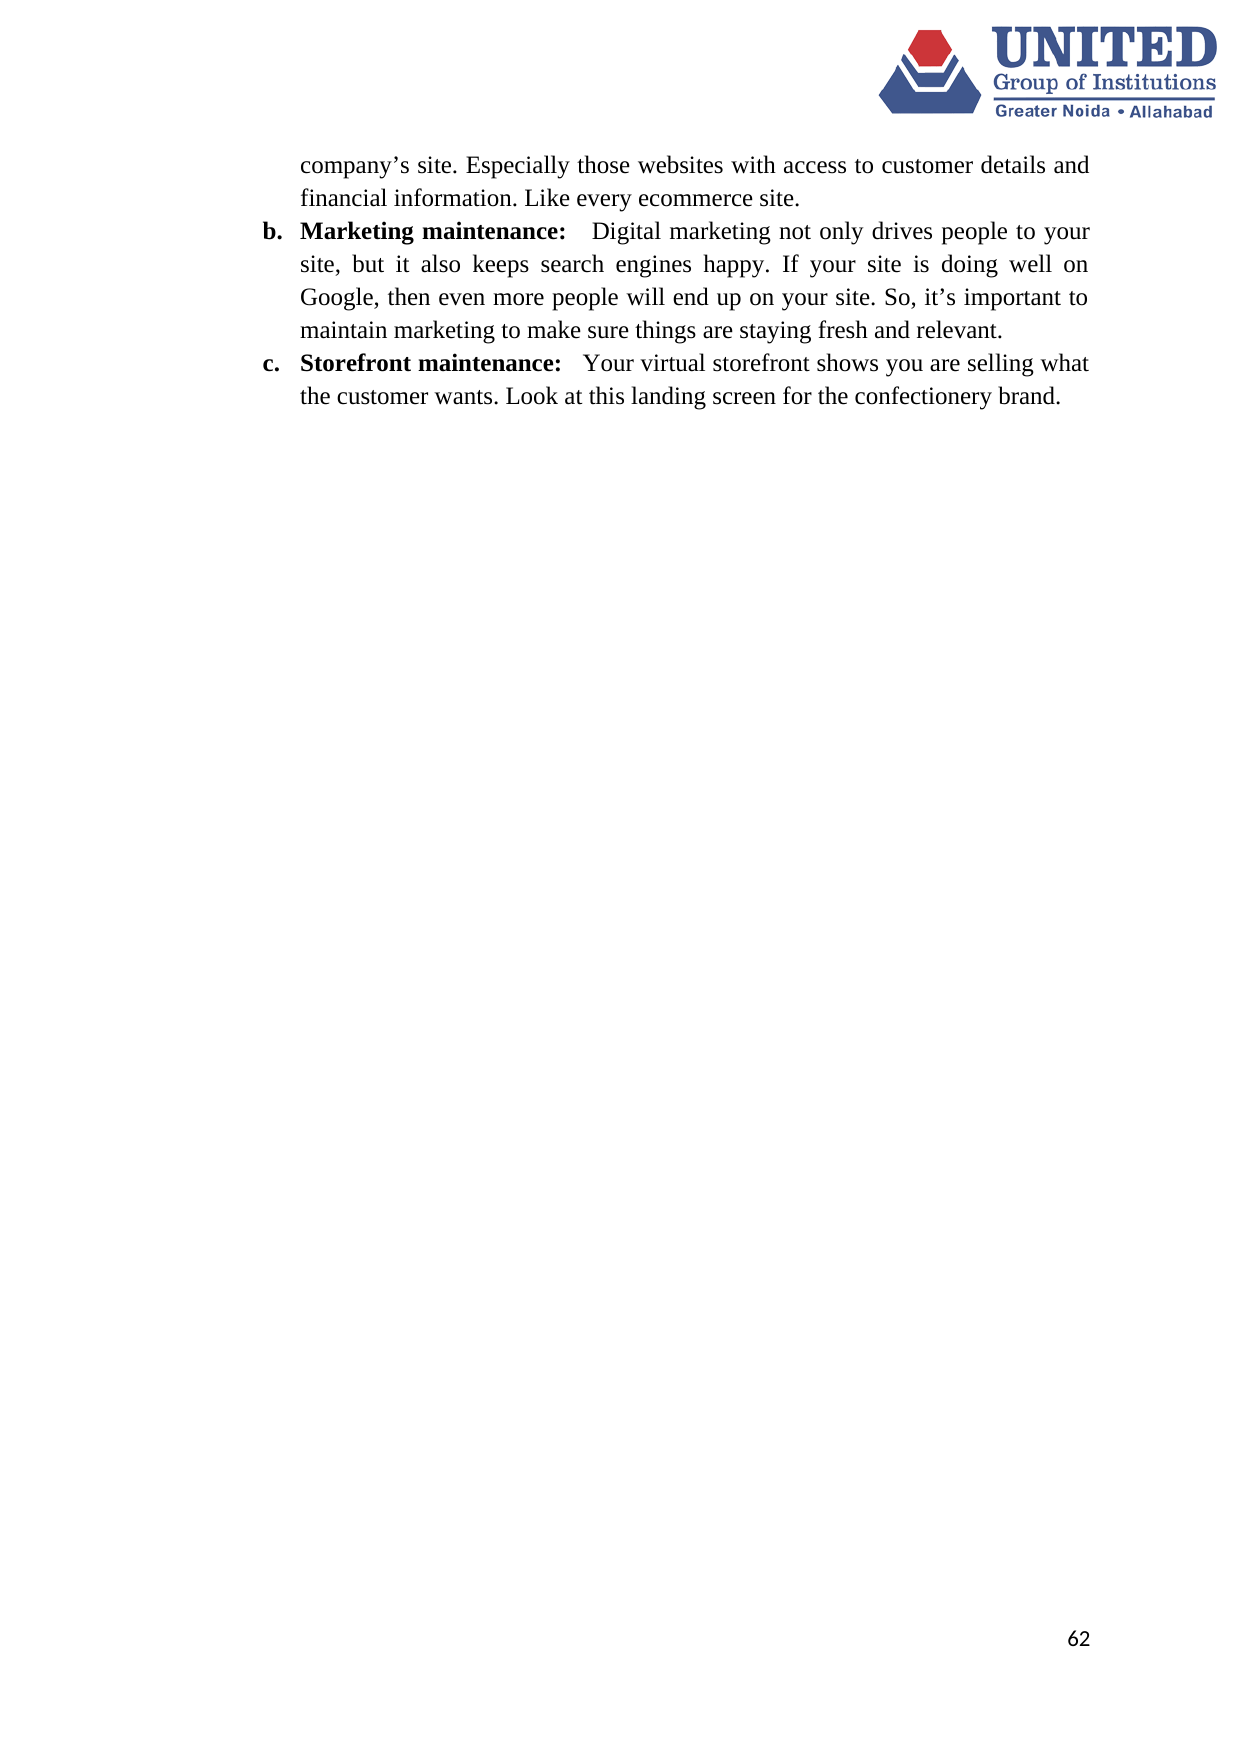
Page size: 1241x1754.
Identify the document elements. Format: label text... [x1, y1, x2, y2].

list Marketing maintenance: Digital marketing not only drives people to your site, but it also keeps search engines happy. If your site is doing well on Google, then even more people will end up on your site. So, it’s important to maintain marketing to make sure things are staying fresh and relevant. [262, 216, 1090, 344]
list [262, 150, 1090, 212]
list Storefront maintenance: Your virtual storefront shows you are selling what the customer wants. Look at this landing screen for the confectionery brand. [262, 348, 1090, 410]
picture [873, 20, 1218, 124]
